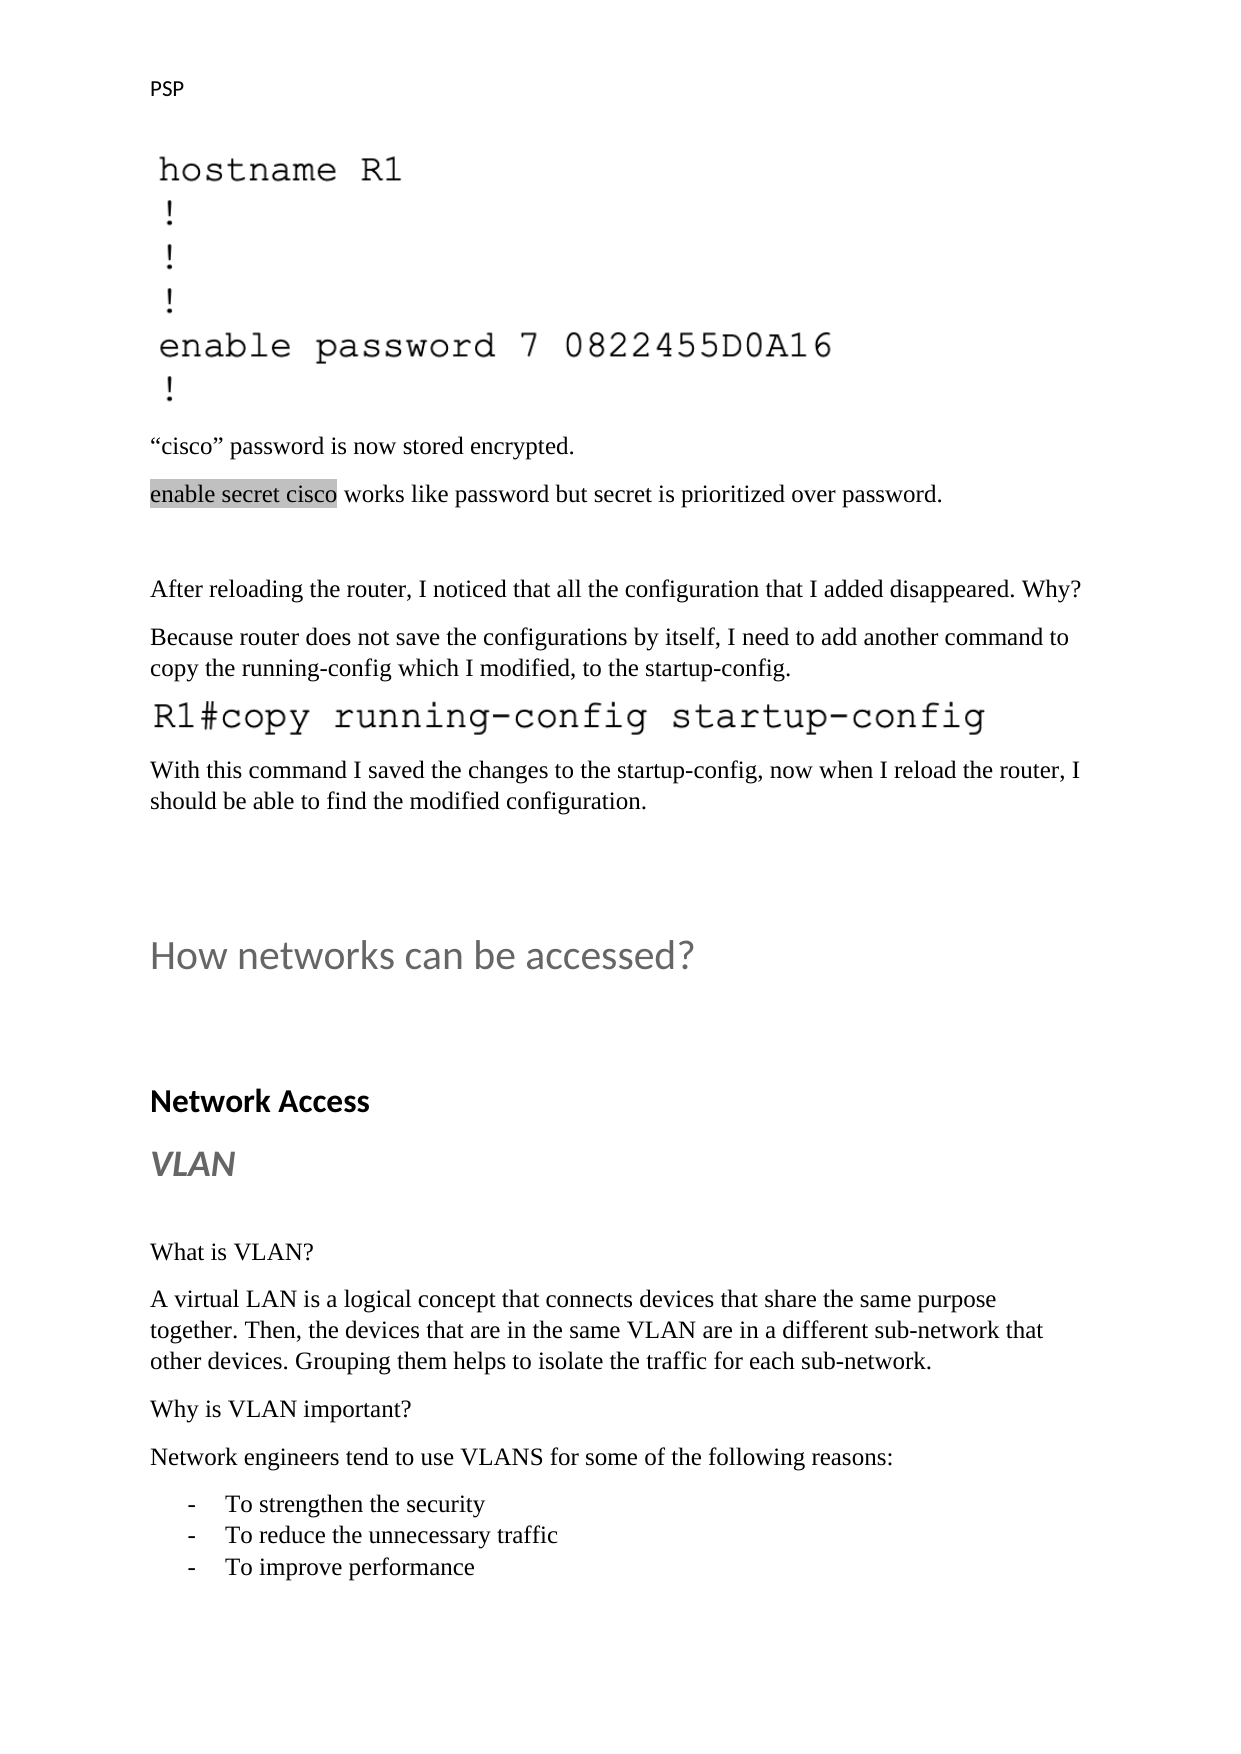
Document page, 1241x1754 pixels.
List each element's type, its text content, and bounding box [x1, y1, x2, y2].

subtitle VLAN [150, 1140, 1090, 1186]
text Network Access [150, 1080, 1090, 1120]
text enable secret cisco works like password but secret is prioritized over password. [337, 479, 1090, 508]
text A virtual LAN is a logical concept that connects devices that share the same purpose together. Then, the devices that are in the same VLAN are in a different sub-network that other devices. Grouping them helps to isolate the traffic for each sub-network. [150, 1284, 1090, 1375]
text Because router does not save the configurations by itself, I need to add another command to copy the running-config which I modified, to the startup-config. [150, 622, 1090, 682]
list To strengthen the security [187, 1489, 1090, 1518]
text Why is VLAN important? [150, 1394, 1090, 1423]
text Network engineers tend to use VLANS for some of the following reasons: [150, 1442, 1090, 1471]
list To reduce the unnecessary traffic [187, 1521, 1090, 1549]
text With this command I saved the changes to the startup-config, now when I reload the router, I should be able to find the modified configuration. [150, 755, 1090, 815]
text After reloading the router, I noticed that all the configuration that I added disappeared. Why? [150, 574, 1090, 603]
subtitle How networks can be accessed? [150, 929, 1090, 980]
picture [150, 701, 1082, 737]
text What is VLAN? [150, 1237, 1090, 1265]
picture [150, 150, 869, 413]
text “cisco” password is now stored encrypted. [150, 431, 1090, 460]
list To improve performance [187, 1552, 1090, 1580]
